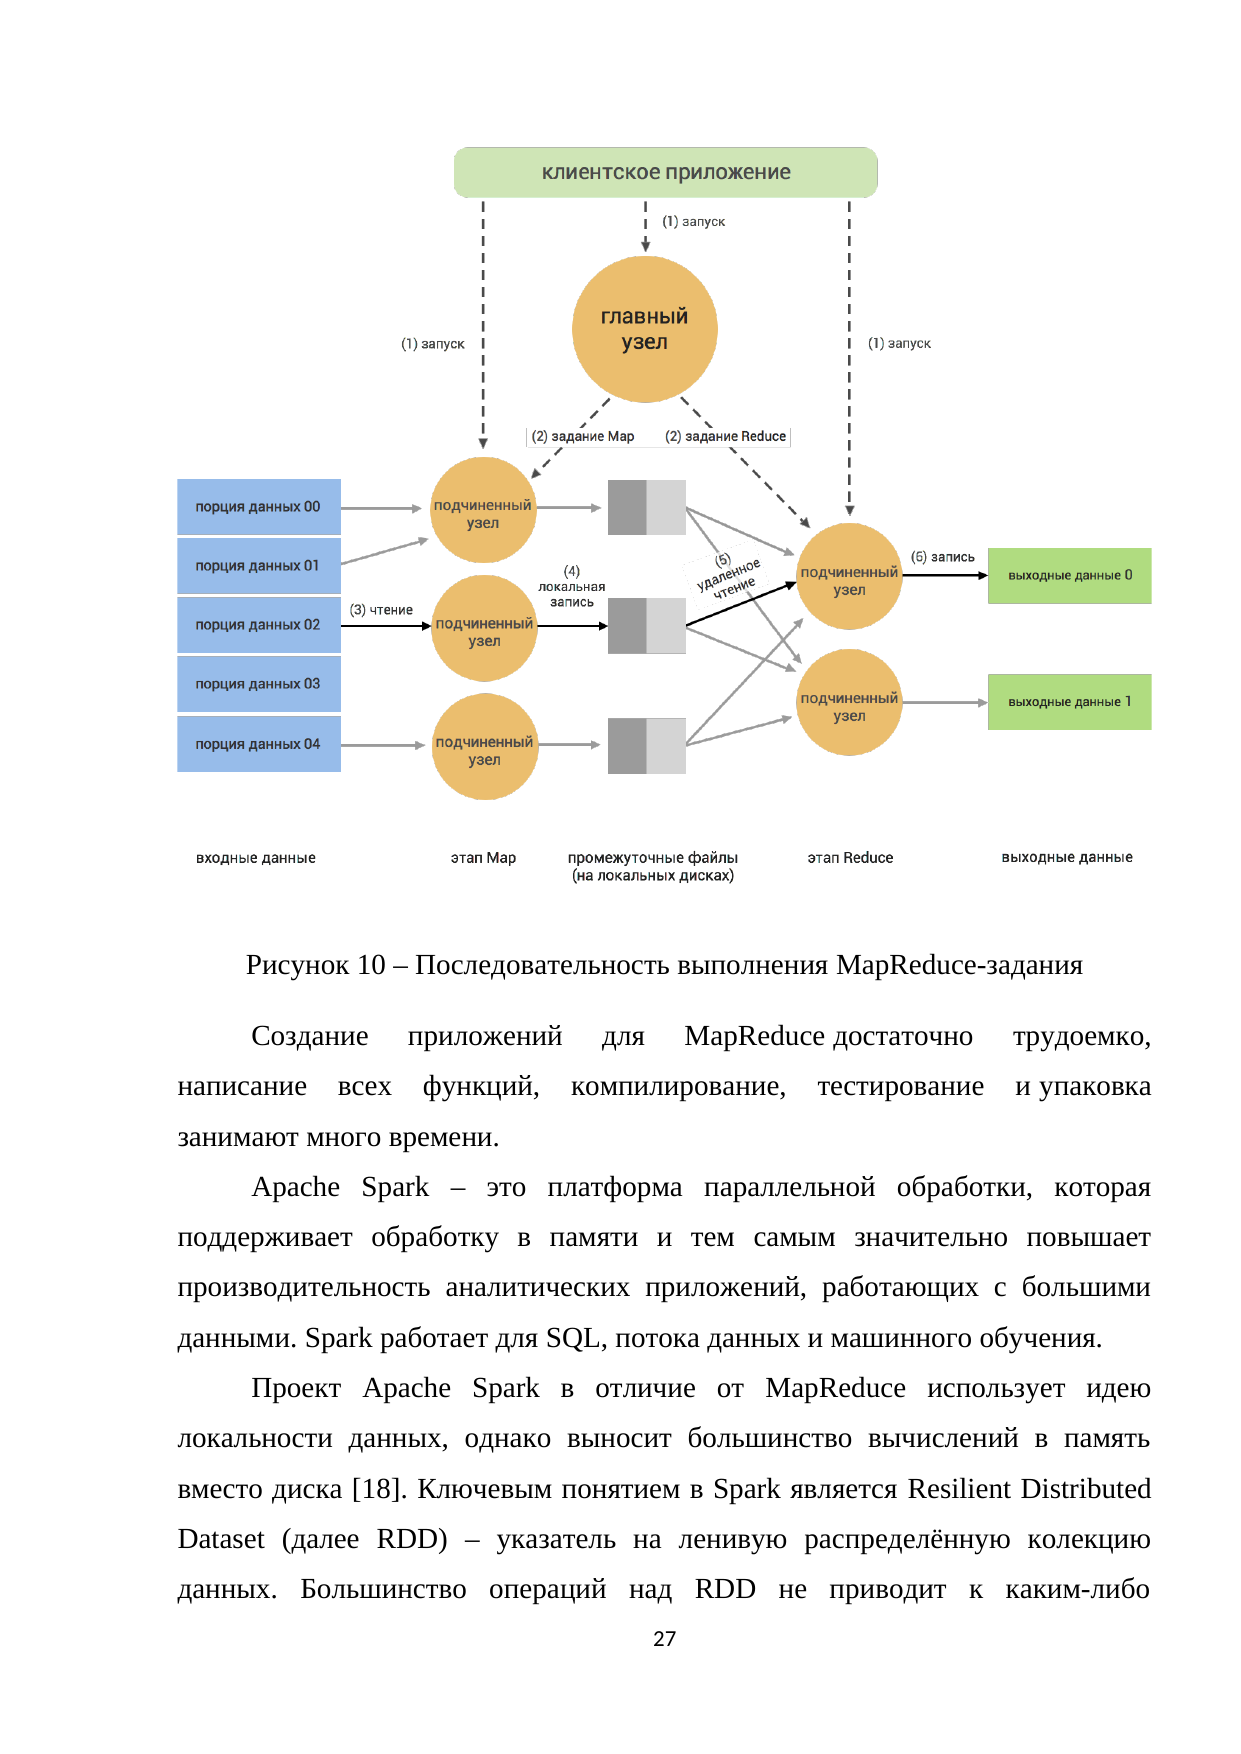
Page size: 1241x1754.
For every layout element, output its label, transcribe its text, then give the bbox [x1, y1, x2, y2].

text Создание приложений для MapReduce достаточно трудоемко, написание всех функций, компилирование, тестирование и упаковка занимают много времени. [177, 1018, 1152, 1152]
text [177, 1370, 1152, 1605]
text Apache Spark – это платформа параллельной обработки, которая поддерживает обработку в памяти и тем самым значительно повышает производительность аналитических приложений, работающих с большими данными. Spark работает для SQL, потока данных и машинного обучения. [177, 1169, 1152, 1353]
picture [177, 118, 1152, 933]
text Рисунок 10 – Последовательность выполнения MapReduce-задания [177, 947, 1152, 980]
